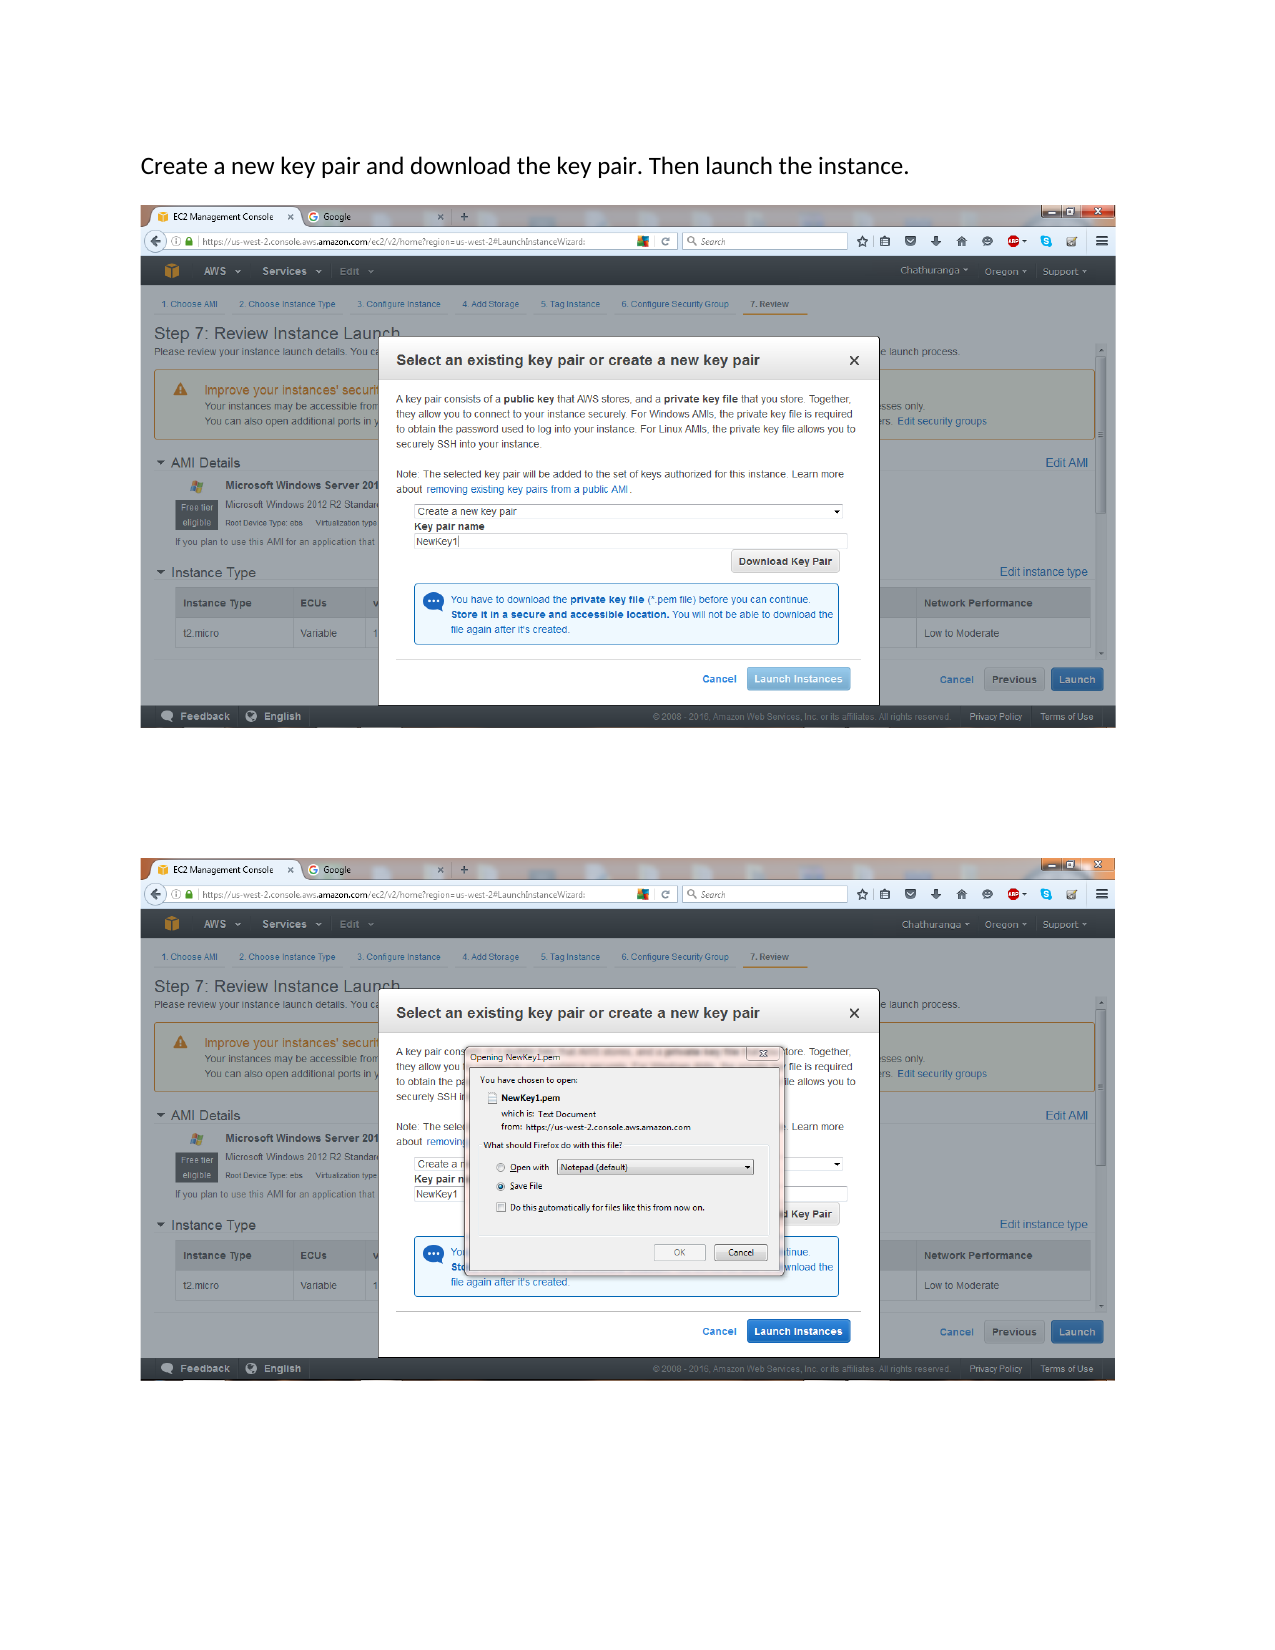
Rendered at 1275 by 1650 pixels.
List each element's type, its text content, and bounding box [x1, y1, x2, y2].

picture [140, 205, 1116, 728]
text Create a new key pair and download the key pair. Then launch the instance. [141, 150, 1125, 181]
picture [140, 858, 1115, 1381]
